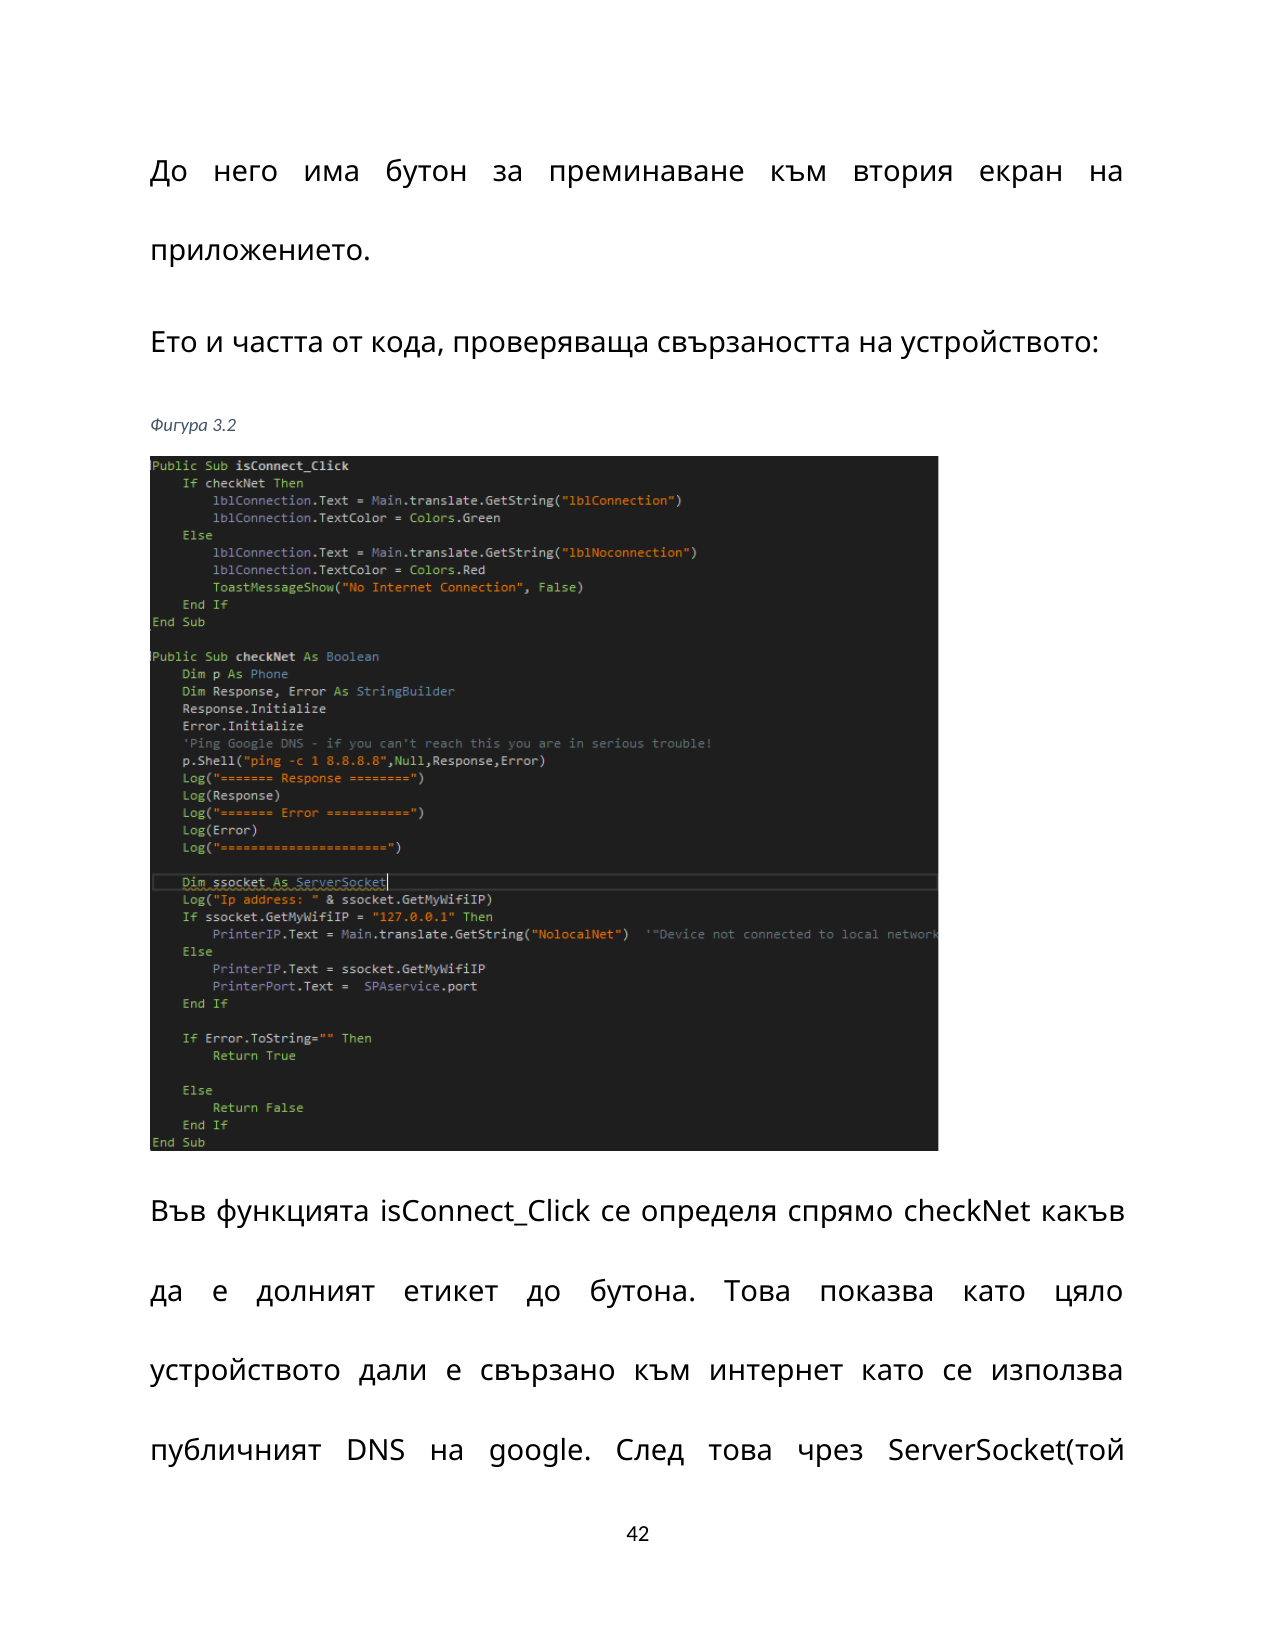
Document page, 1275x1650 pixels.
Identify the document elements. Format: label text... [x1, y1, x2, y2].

text До него има бутон за преминаване към втория екран на приложението. [150, 150, 1125, 269]
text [150, 1191, 1125, 1468]
text Фигура 3.2 [150, 413, 1125, 436]
picture [150, 456, 939, 1151]
text Ето и частта от кода, проверяваща свързаността на устройството: [150, 321, 1125, 361]
